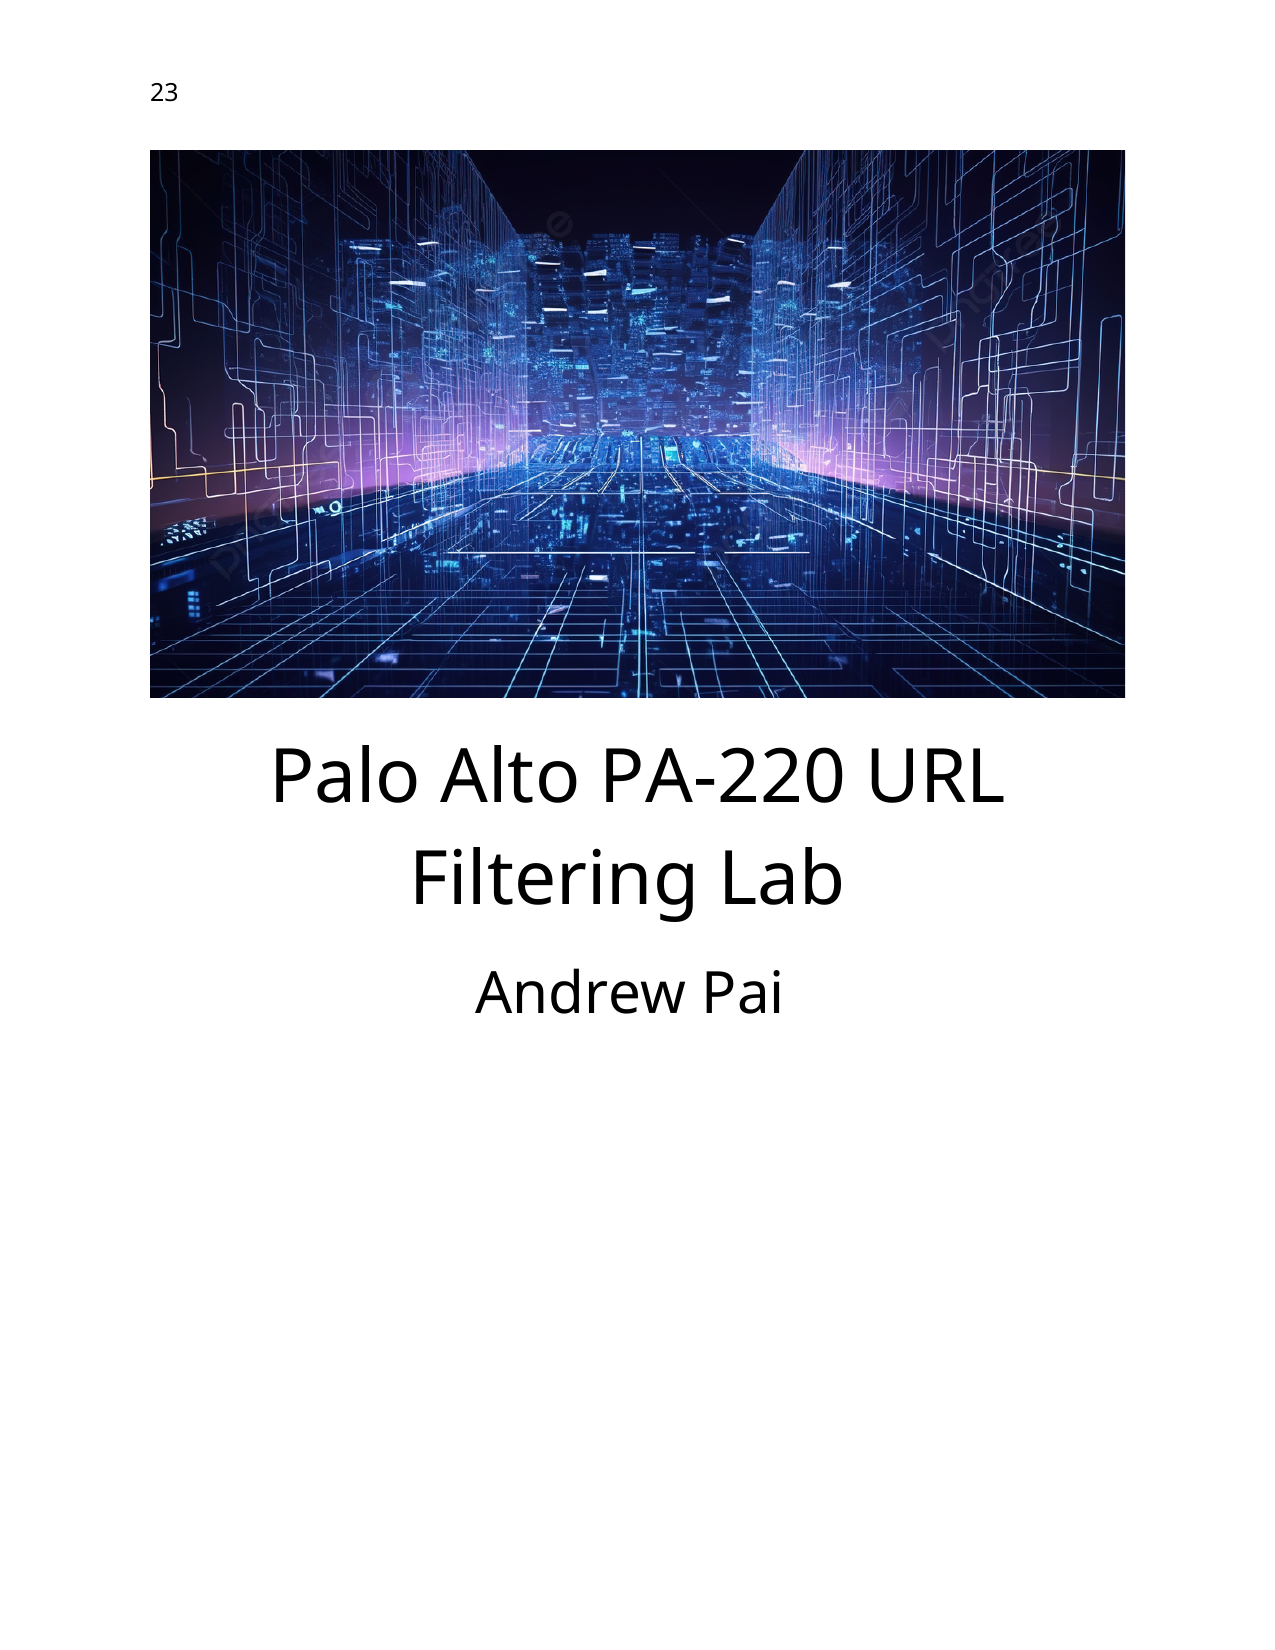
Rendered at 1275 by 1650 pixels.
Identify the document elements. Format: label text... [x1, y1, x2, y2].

text Andrew Pai [150, 952, 1125, 1031]
picture [150, 150, 1125, 698]
text Palo Alto PA-220 URL Filtering Lab [150, 722, 1125, 927]
